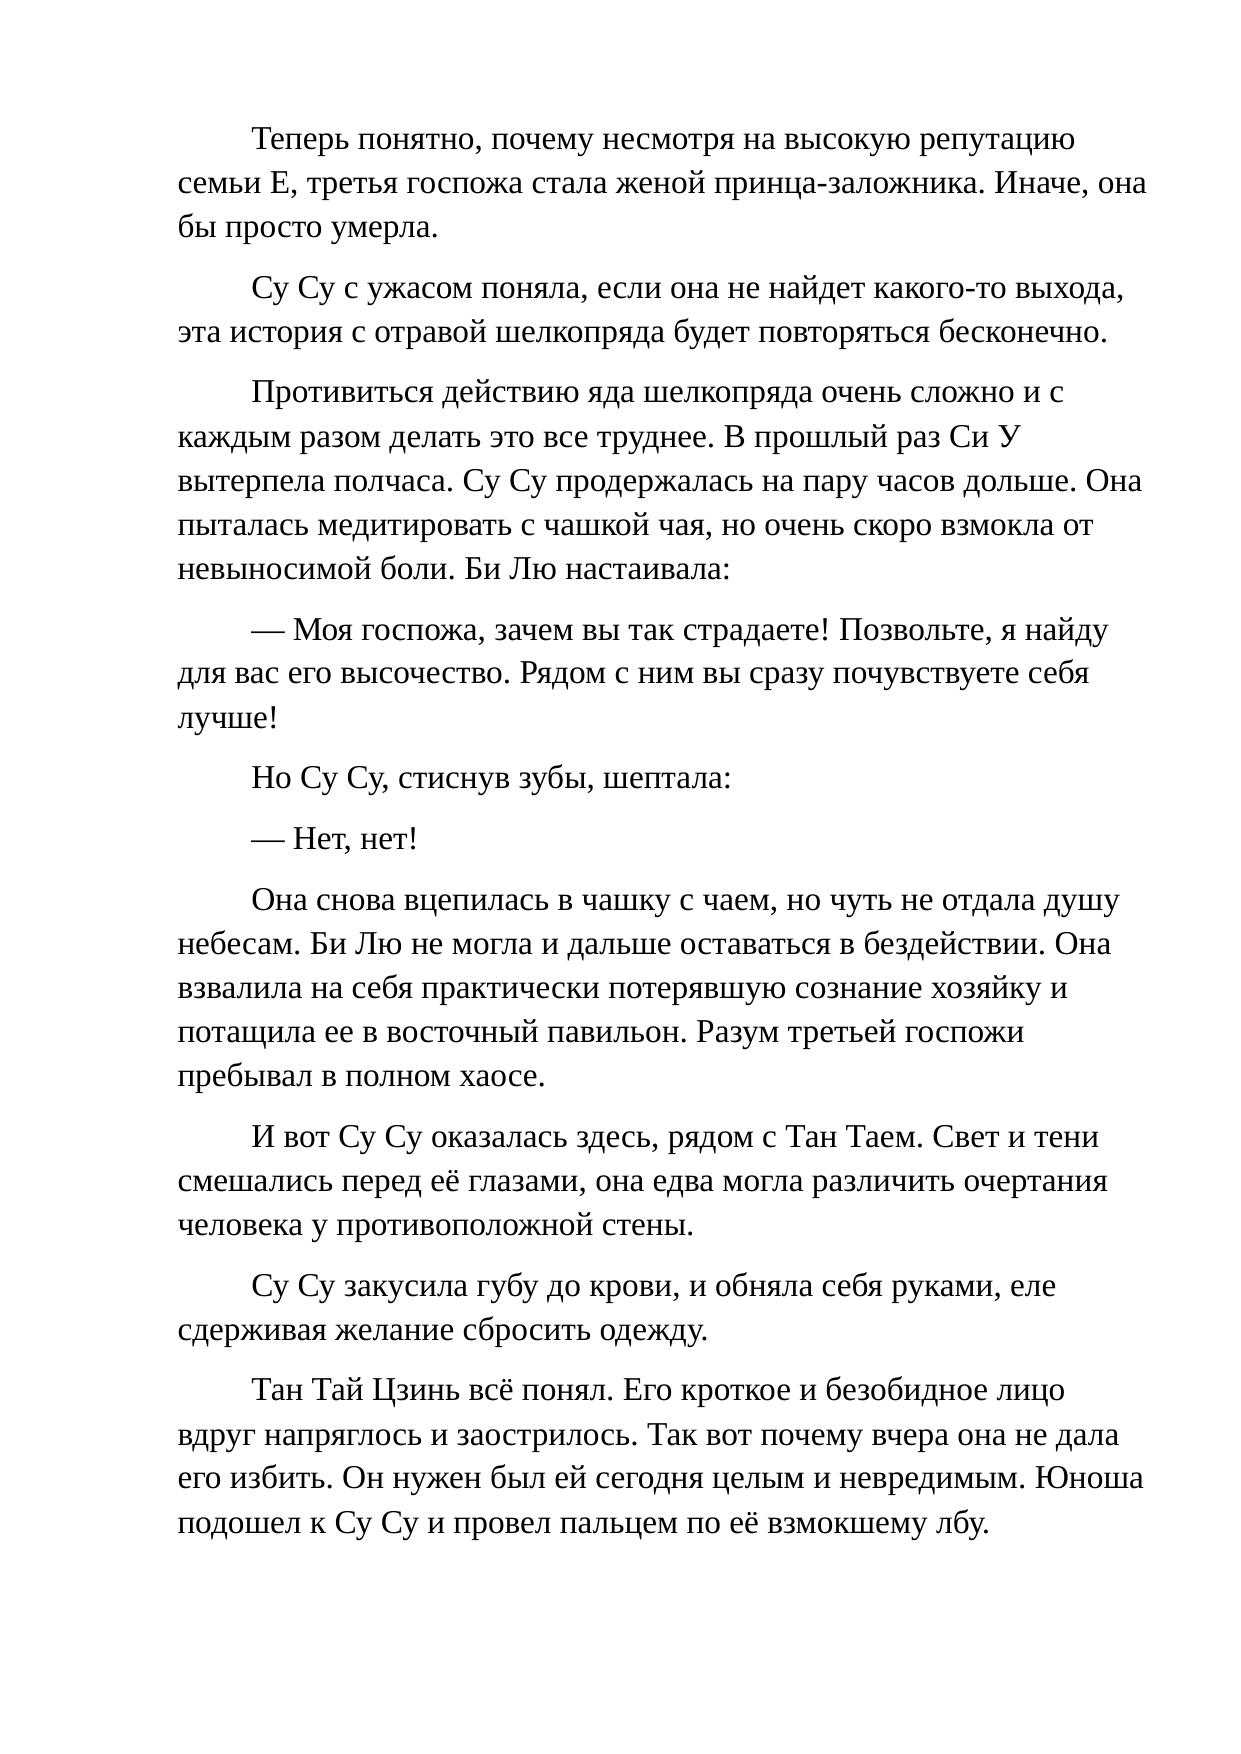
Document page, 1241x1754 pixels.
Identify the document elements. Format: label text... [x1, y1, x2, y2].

text Противиться действию яда шелкопряда очень сложно и с каждым разом делать это все труднее. В прошлый раз Си У вытерпела полчаса. Су Су продержалась на пару часов дольше. Она пыталась медитировать с чашкой чая, но очень скоро взмокла от невыносимой боли. Би Лю настаивала: [177, 372, 1152, 586]
text Теперь понятно, почему несмотря на высокую репутацию семьи Е, третья госпожа стала женой принца-заложника. Иначе, она бы просто умерла. [177, 118, 1152, 244]
text И вот Су Су оказалась здесь, рядом с Тан Таем. Свет и тени смешались перед её глазами, она едва могла различить очертания человека у противоположной стены. [177, 1116, 1152, 1242]
text — Нет, нет! [177, 818, 1152, 857]
text Су Су закусила губу до крови, и обняла себя руками, еле сдерживая желание сбросить одежду. [177, 1265, 1152, 1347]
text Тан Тай Цзинь всё понял. Его кроткое и безобидное лицо вдруг напряглось и заострилось. Так вот почему вчера она не дала его избить. Он нужен был ей сегодня целым и невредимым. Юноша подошел к Су Су и провел пальцем по её взмокшему лбу. [177, 1370, 1152, 1540]
text Но Су Су, стиснув зубы, шептала: [177, 758, 1152, 796]
text Она снова вцепилась в чашку с чаем, но чуть не отдала душу небесам. Би Лю не могла и дальше оставаться в бездействии. Она взвалила на себя практически потерявшую сознание хозяйку и потащила ее в восточный павильон. Разум третьей госпожи пребывал в полном хаосе. [177, 879, 1152, 1094]
text Су Су с ужасом поняла, если она не найдет какого-то выхода, эта история с отравой шелкопряда будет повторяться бесконечно. [177, 267, 1152, 349]
text — Моя госпожа, зачем вы так страдаете! Позвольте, я найду для вас его высочество. Рядом с ним вы сразу почувствуете себя лучше! [177, 609, 1152, 735]
